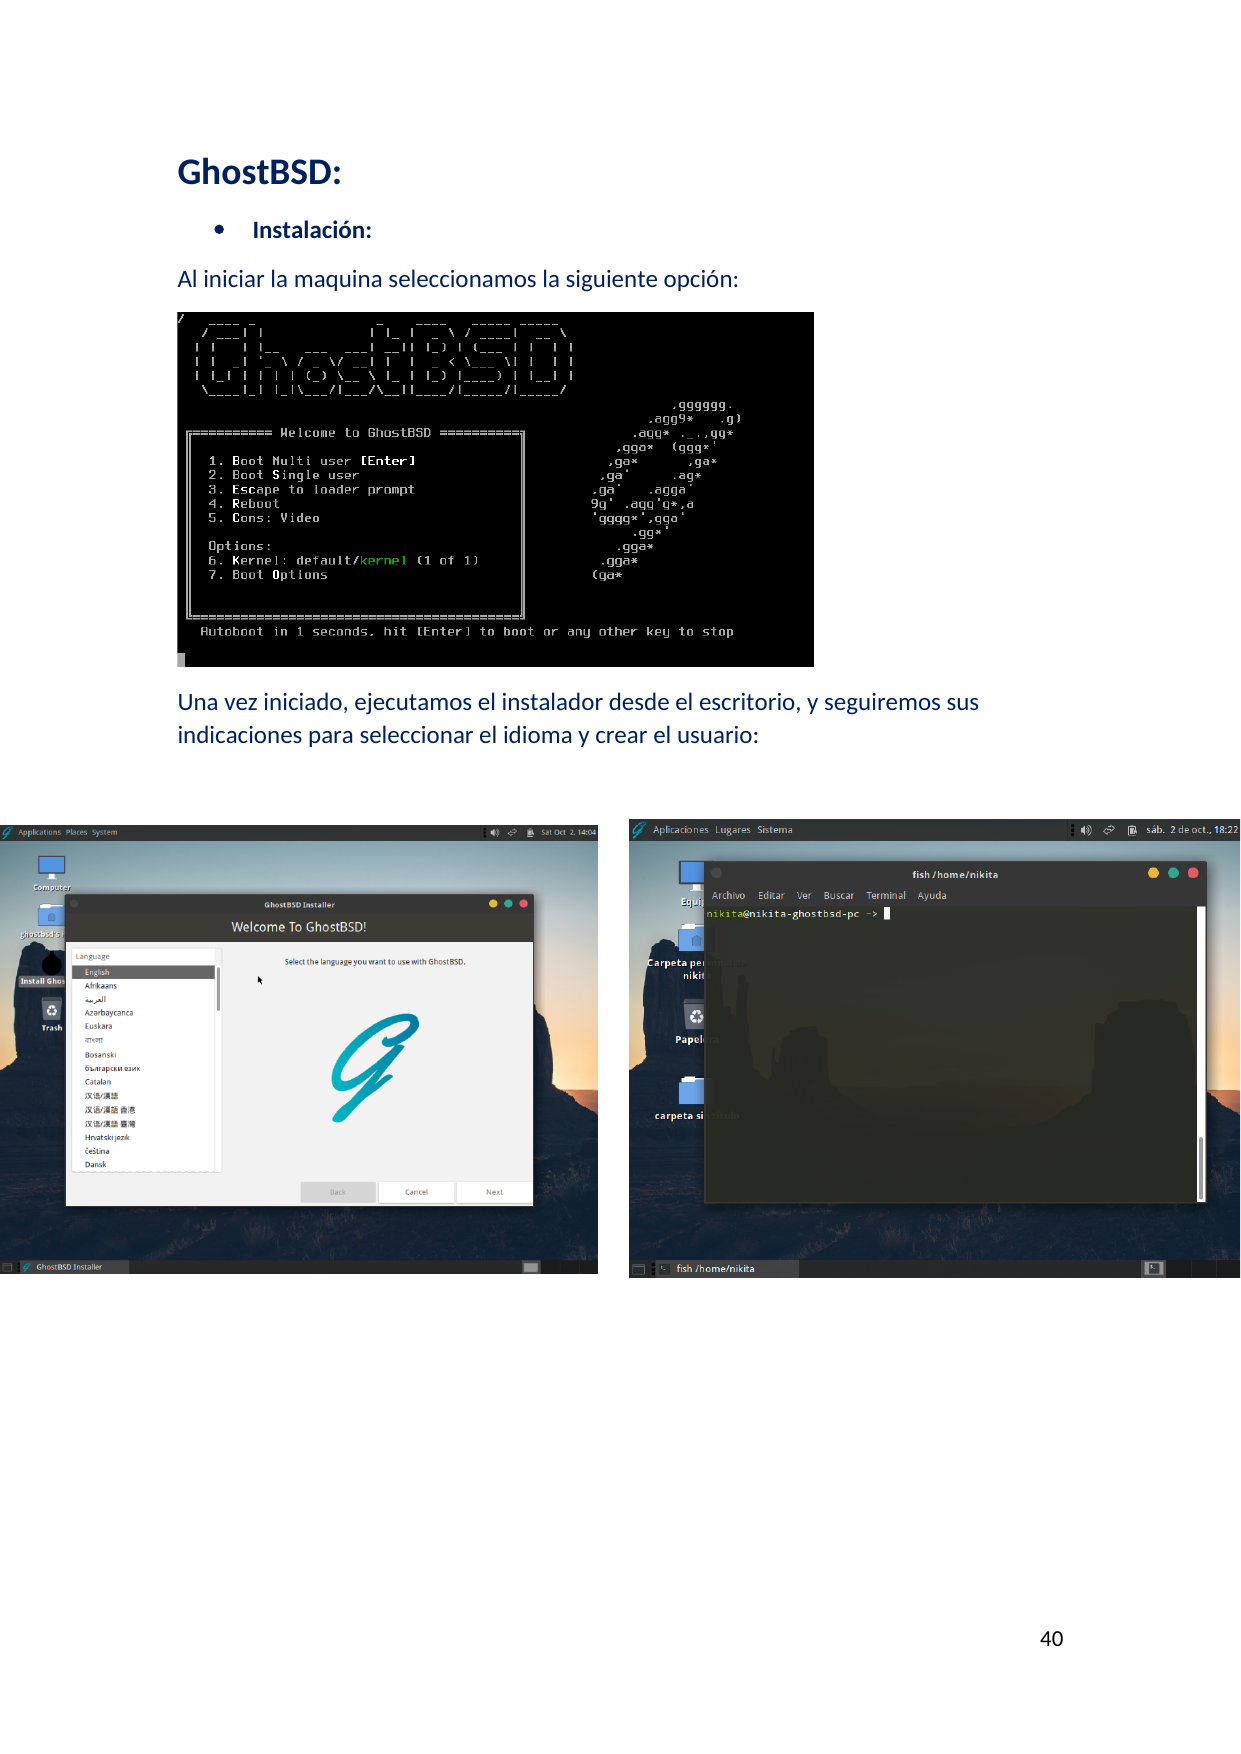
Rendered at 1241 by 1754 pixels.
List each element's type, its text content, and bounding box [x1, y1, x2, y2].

picture [177, 312, 814, 667]
text GhostBSD: [177, 148, 1063, 193]
text Al iniciar la maquina seleccionamos la siguiente opción: [177, 263, 1063, 294]
picture [629, 819, 1241, 1278]
list Instalación: [215, 214, 1063, 244]
text Una vez iniciado, ejecutamos el instalador desde el escritorio, y seguiremos sus indicaciones para seleccionar el idioma y crear el usuario: [177, 686, 1063, 749]
picture [0, 825, 598, 1274]
